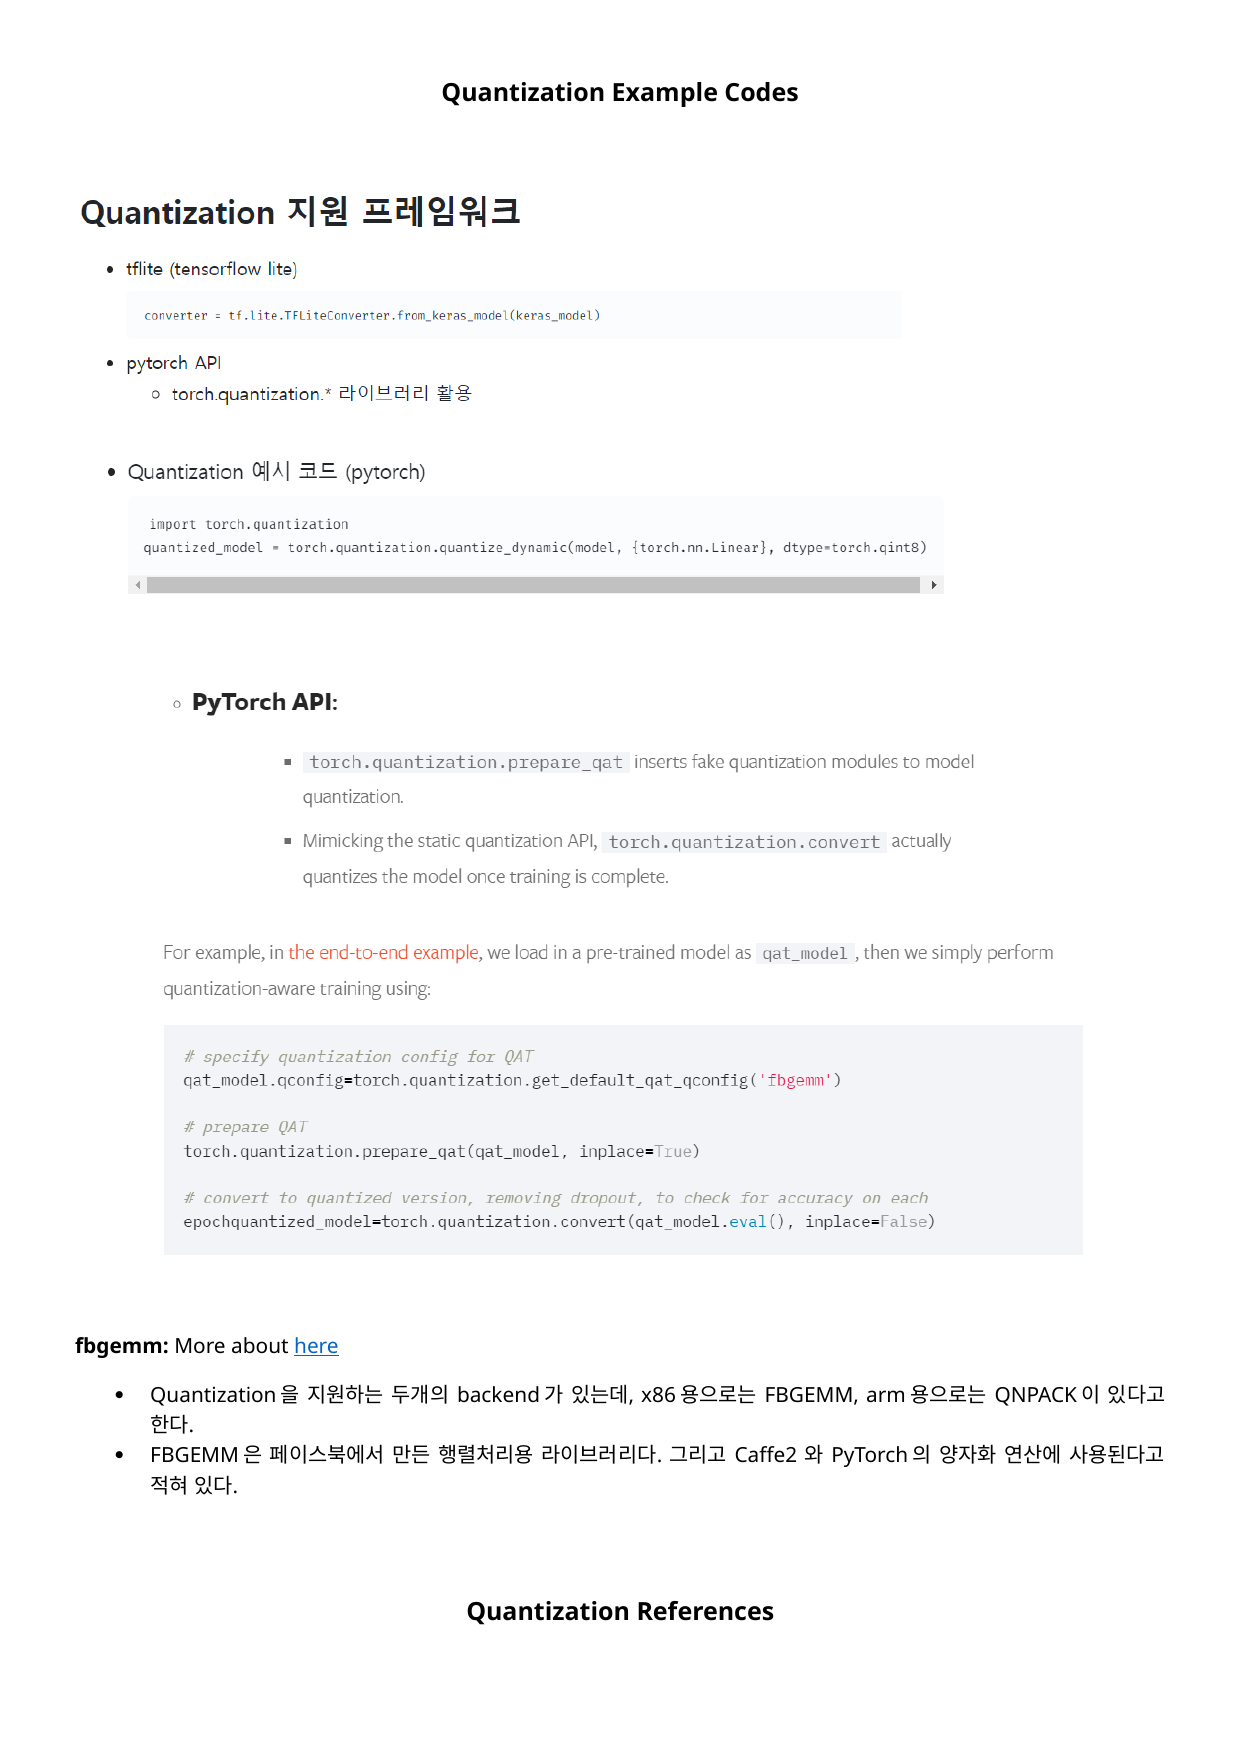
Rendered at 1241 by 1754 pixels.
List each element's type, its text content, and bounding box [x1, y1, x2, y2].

list Quantization을 지원하는 두개의 backend가 있는데, x86용으로는 FBGEMM, arm용으로는 QNPACK이 있다고 한다. [116, 1378, 1165, 1439]
list FBGEMM은 페이스북에서 만든 행렬처리용 라이브러리다. 그리고 Caffe2 와 PyTorch의 양자화 연산에 사용된다고 적혀 있다. [116, 1439, 1165, 1499]
text Quantization References [75, 1594, 1165, 1628]
text Quantization Example Codes [75, 75, 1165, 109]
text fbgemm: More about here [75, 1331, 1165, 1359]
picture [75, 181, 902, 423]
picture [147, 925, 1093, 1265]
picture [75, 668, 1020, 907]
picture [75, 441, 963, 602]
